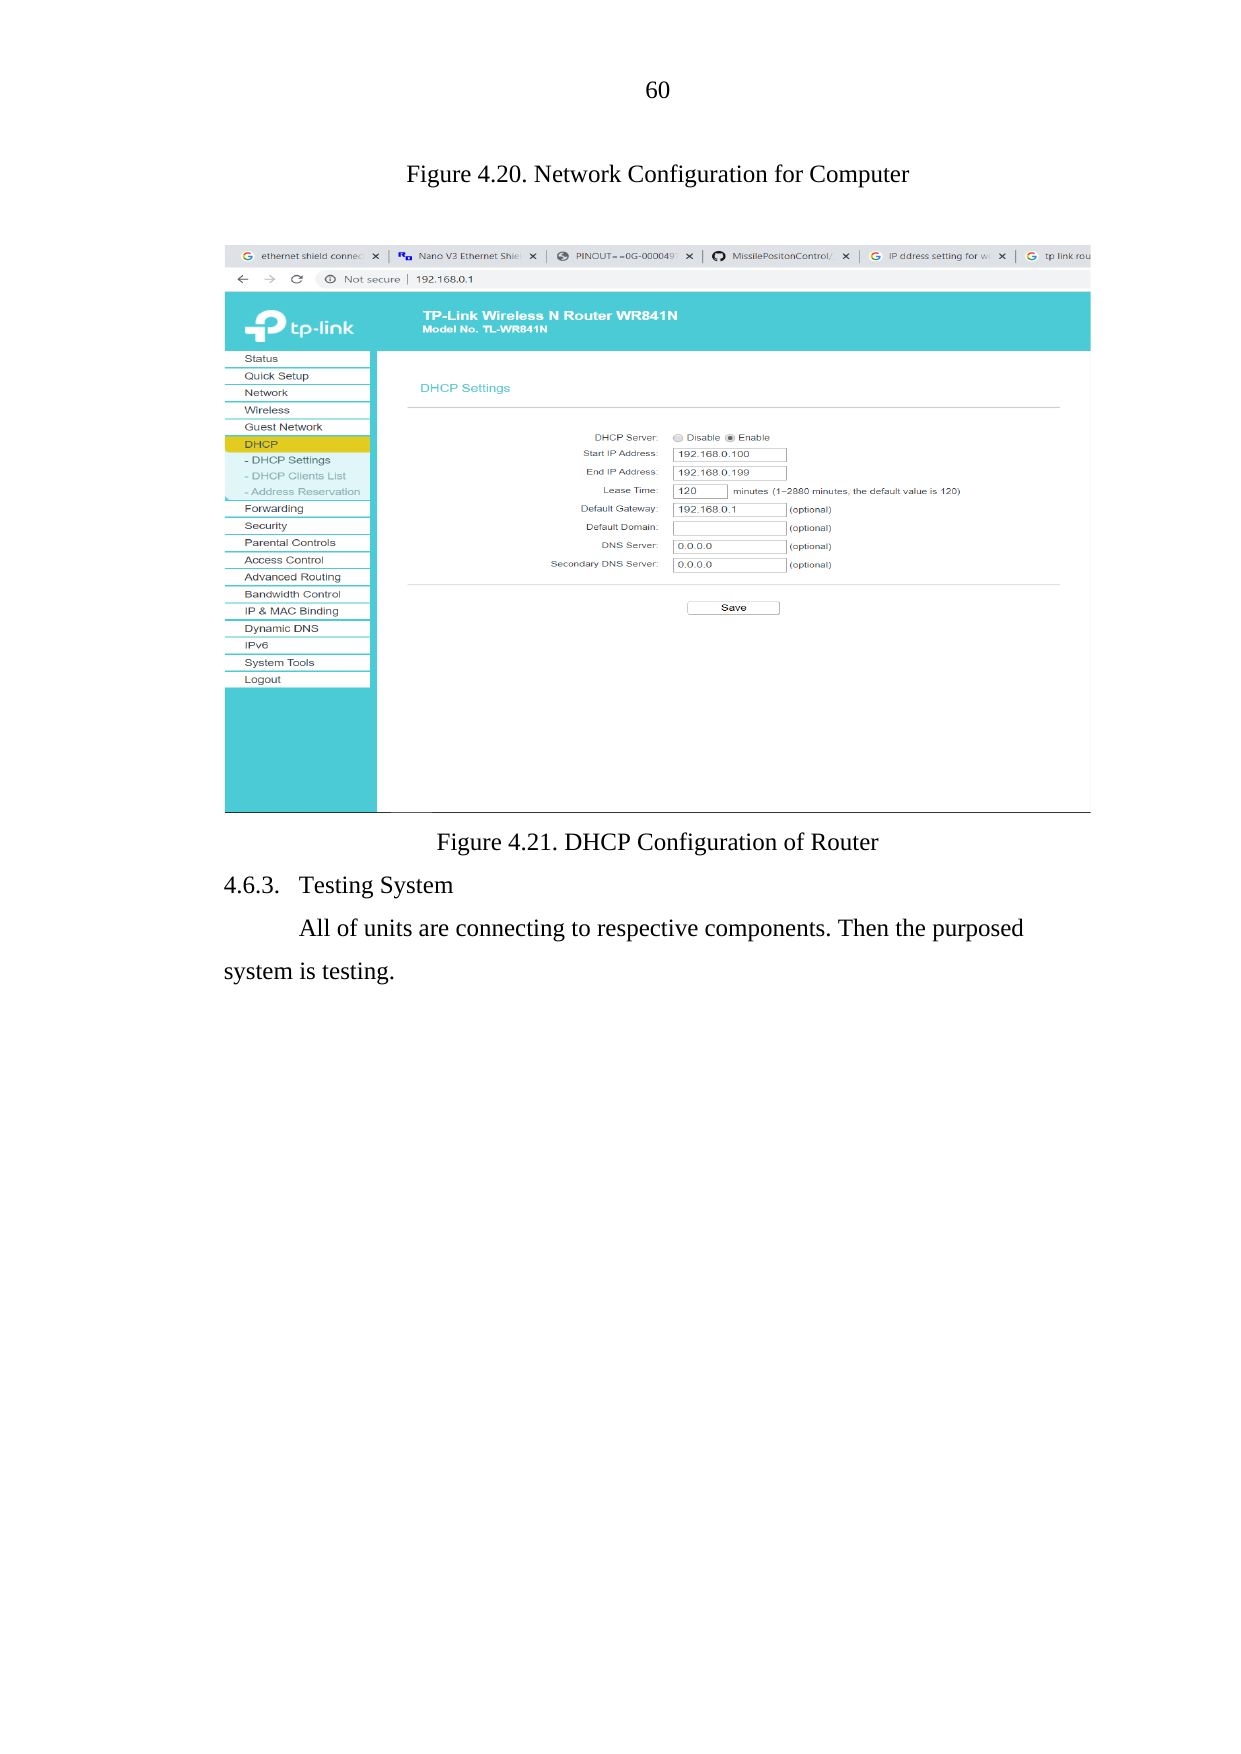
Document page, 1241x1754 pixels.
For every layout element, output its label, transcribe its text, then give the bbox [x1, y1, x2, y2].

text Figure 4.21. DHCP Configuration of Router [223, 827, 1092, 856]
text All of units are connecting to respective components. Then the purposed system is testing. [223, 913, 1092, 985]
picture [224, 245, 1091, 813]
text 4.6.3. Testing System [223, 870, 1092, 899]
text Figure 4.20. Network Configuration for Computer [223, 159, 1092, 188]
